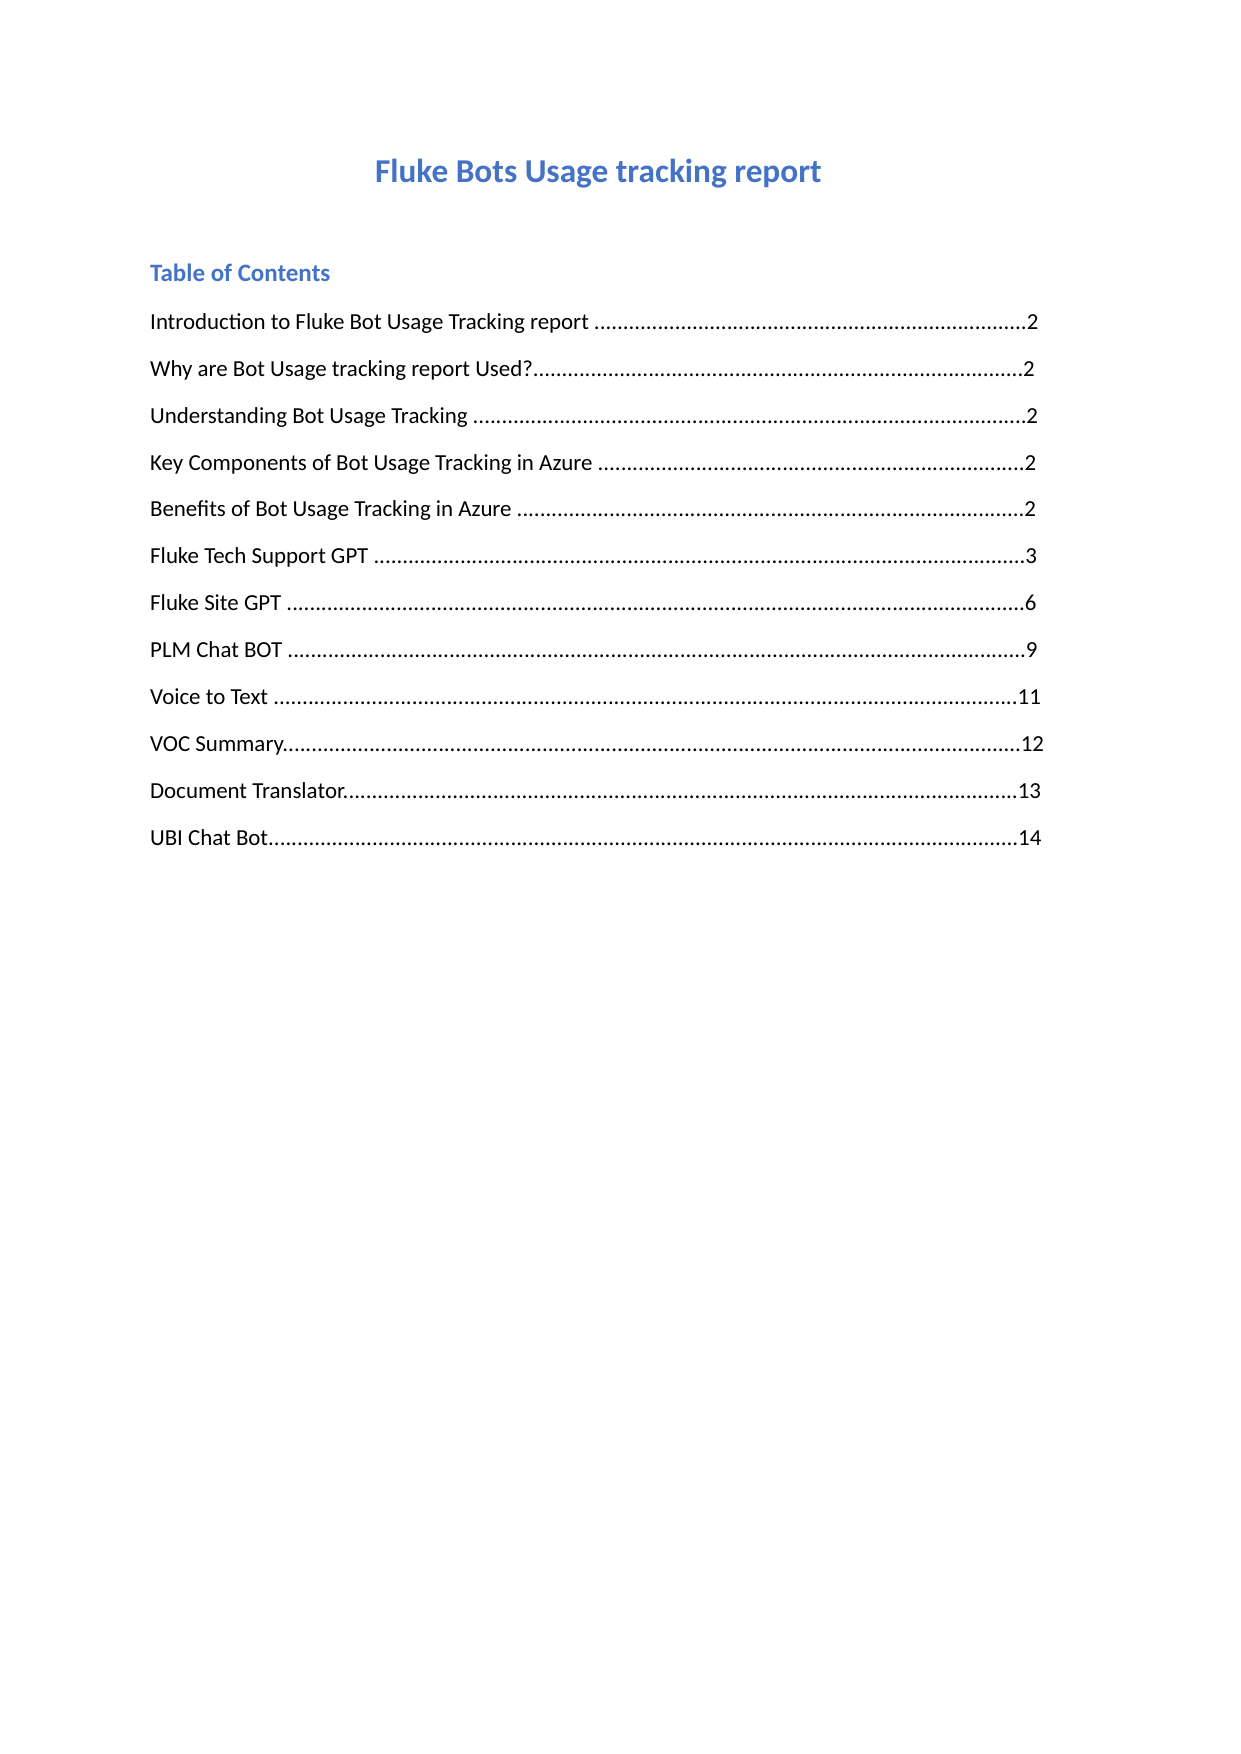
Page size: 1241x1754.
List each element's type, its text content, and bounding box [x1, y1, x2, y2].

text PLM Chat BOT ................................................................................................................................9 [150, 635, 1090, 663]
text Fluke Site GPT ................................................................................................................................6 [150, 588, 1090, 616]
text Understanding Bot Usage Tracking ................................................................................................2 [150, 401, 1090, 429]
text Key Components of Bot Usage Tracking in Azure ..........................................................................2 [150, 448, 1090, 476]
text UBI Chat Bot..................................................................................................................................14 [150, 823, 1090, 851]
text Why are Bot Usage tracking report Used?.....................................................................................2 [150, 354, 1090, 382]
text Table of Contents [150, 257, 1090, 288]
text VOC Summary................................................................................................................................12 [150, 729, 1090, 757]
text Introduction to Fluke Bot Usage Tracking report ...........................................................................2 [150, 307, 1090, 335]
text Benefits of Bot Usage Tracking in Azure ........................................................................................2 [150, 494, 1090, 523]
text Fluke Bots Usage tracking report [150, 150, 1090, 191]
text Document Translator.....................................................................................................................13 [150, 776, 1090, 804]
text Fluke Tech Support GPT .................................................................................................................3 [150, 541, 1090, 569]
text Voice to Text .................................................................................................................................11 [150, 682, 1090, 710]
